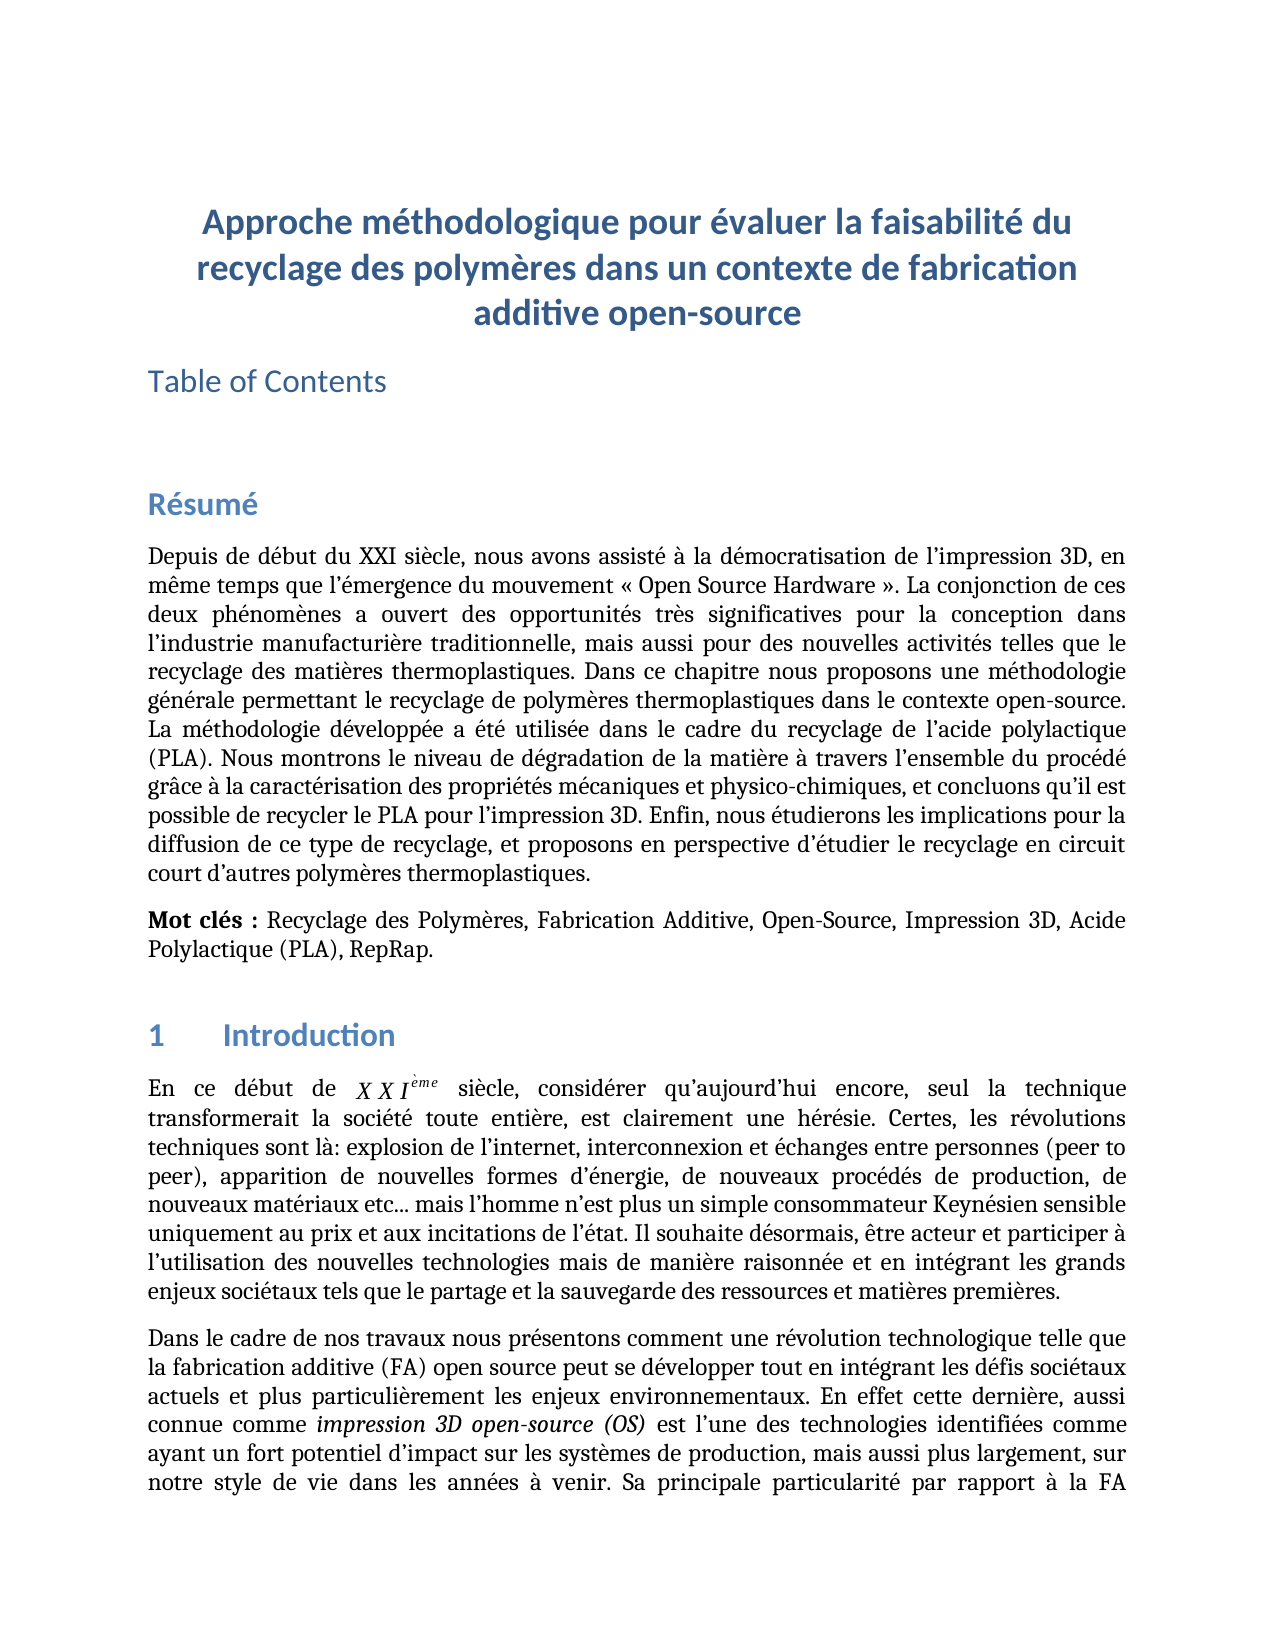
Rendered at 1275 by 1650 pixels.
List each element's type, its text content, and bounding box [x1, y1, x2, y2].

text Mot clés : Recyclage des Polymères, Fabrication Additive, Open-Source, Impression 3D, Acide Polylactique (PLA), RepRap. [148, 906, 1127, 963]
title Approche méthodologique pour évaluer la faisabilité du recyclage des polymères dans un contexte de fabrication additive open-source [148, 198, 1127, 335]
subtitle 1 Introduction [148, 1013, 1127, 1054]
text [148, 1324, 1127, 1497]
text Depuis de début du XXI siècle, nous avons assisté à la démocratisation de l’impression 3D, en même temps que l’émergence du mouvement « Open Source Hardware ». La conjonction de ces deux phénomènes a ouvert des opportunités très significatives pour la conception dans l’industrie manufacturière traditionnelle, mais aussi pour des nouvelles activités telles que le recyclage des matières thermoplastiques. Dans ce chapitre nous proposons une méthodologie générale permettant le recyclage de polymères thermoplastiques dans le contexte open-source. La méthodologie développée a été utilisée dans le cadre du recyclage de l’acide polylactique (PLA). Nous montrons le niveau de dégradation de la matière à travers l’ensemble du procédé grâce à la caractérisation des propriétés mécaniques et physico-chimiques, et concluons qu’il est possible de recycler le PLA pour l’impression 3D. Enfin, nous étudierons les implications pour la diffusion de ce type de recyclage, et proposons en perspective d’étudier le recyclage en circuit court d’autres polymères thermoplastiques. [148, 542, 1127, 887]
text En ce début de siècle, considérer qu’aujourd’hui encore, seul la technique transformerait la société toute entière, est clairement une hérésie. Certes, les révolutions techniques sont là: explosion de l’internet, interconnexion et échanges entre personnes (peer to peer), apparition de nouvelles formes d’énergie, de nouveaux procédés de production, de nouveaux matériaux etc... mais l’homme n’est plus un simple consommateur Keynésien sensible uniquement au prix et aux incitations de l’état. Il souhaite désormais, être acteur et participer à l’utilisation des nouvelles technologies mais de manière raisonnée et en intégrant les grands enjeux sociétaux tels que le partage et la sauvegarde des ressources et matières premières. [148, 1073, 1127, 1305]
subtitle Résumé [148, 483, 1127, 523]
